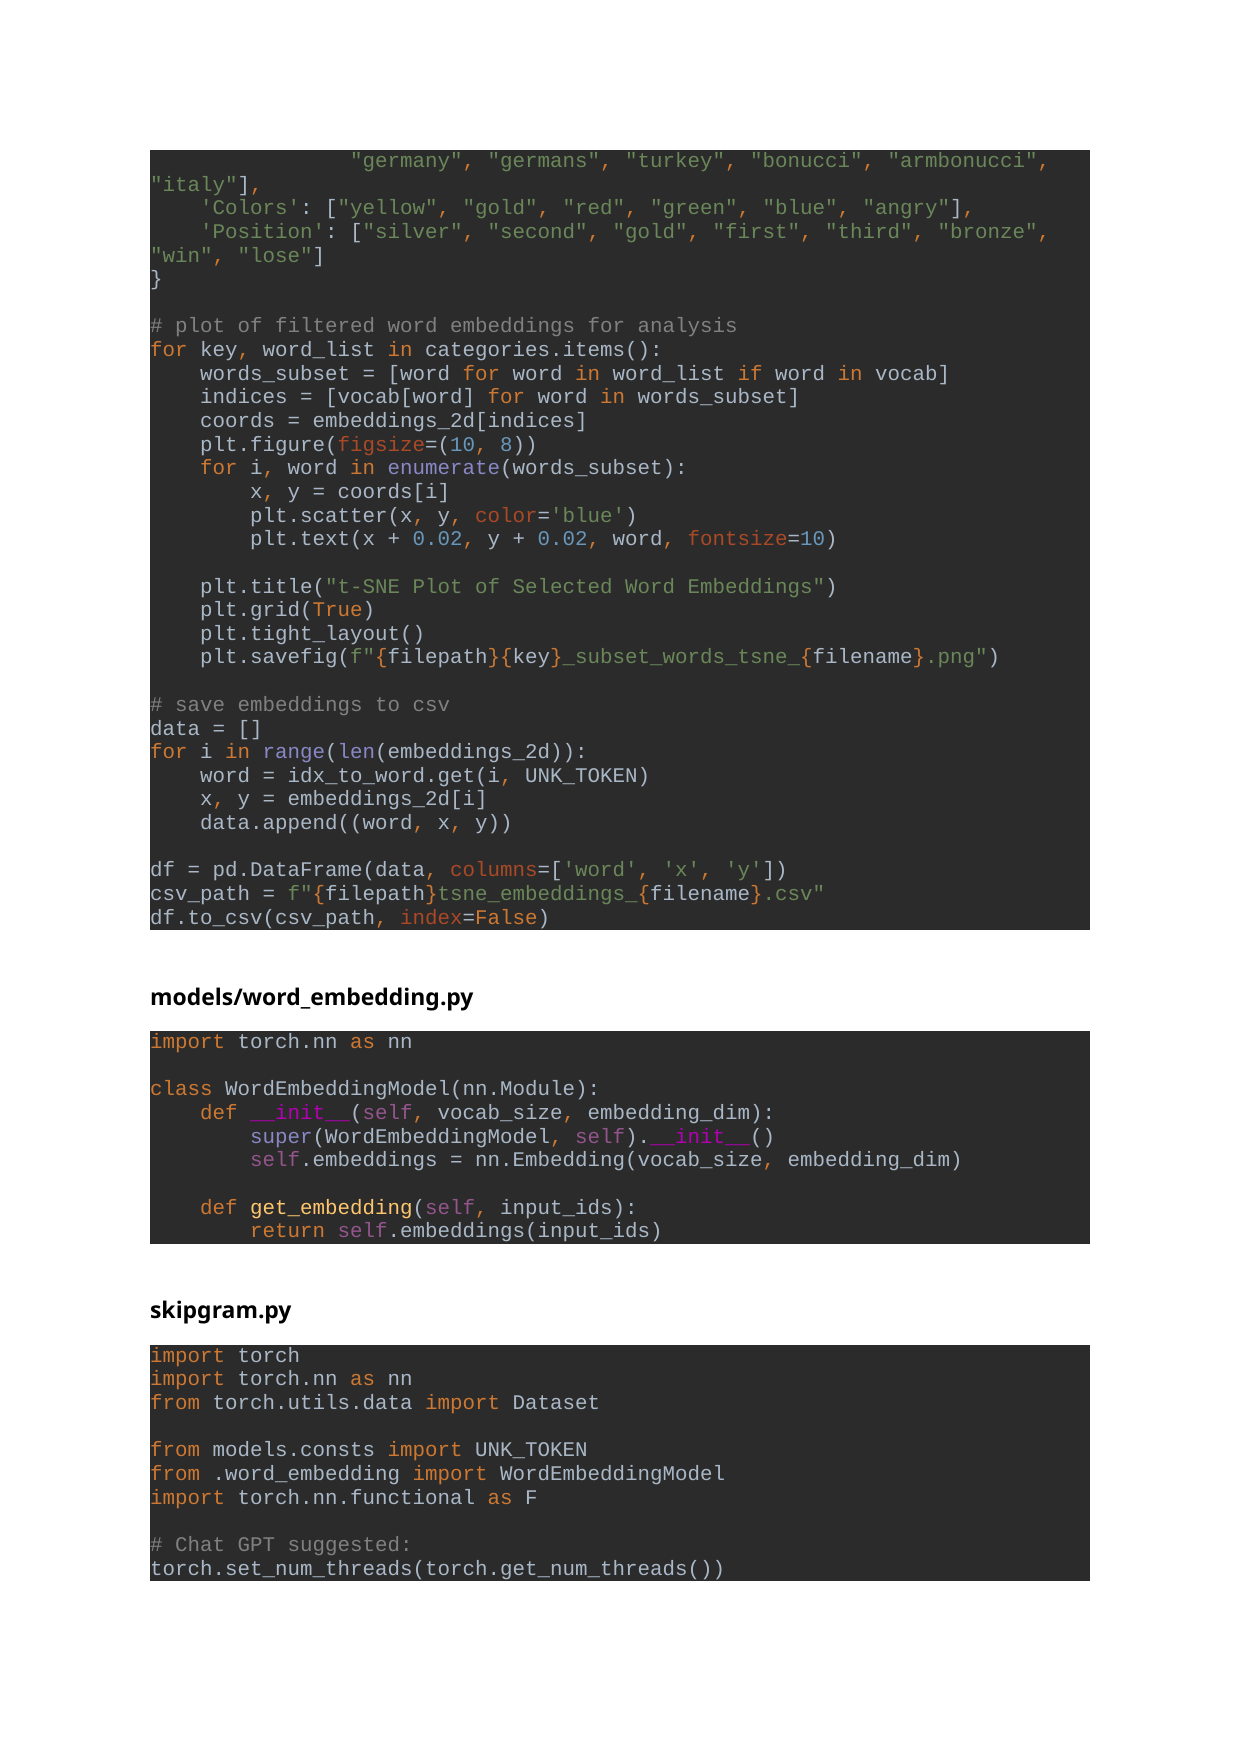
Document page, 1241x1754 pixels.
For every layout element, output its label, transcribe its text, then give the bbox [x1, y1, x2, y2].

text models/word_embedding.py [150, 981, 1090, 1012]
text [150, 150, 1090, 930]
text skipgram.py [150, 1294, 1090, 1326]
text import torch.nn as nn class WordEmbeddingModel(nn.Module): def __init__(self, vocab_size, embedding_dim): super(WordEmbeddingModel, self).__init__() self.embeddings = nn.Embedding(vocab_size, embedding_dim) def get_embedding(self, input_ids): return self.embeddings(input_ids) [150, 1031, 1090, 1244]
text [150, 1345, 1090, 1581]
